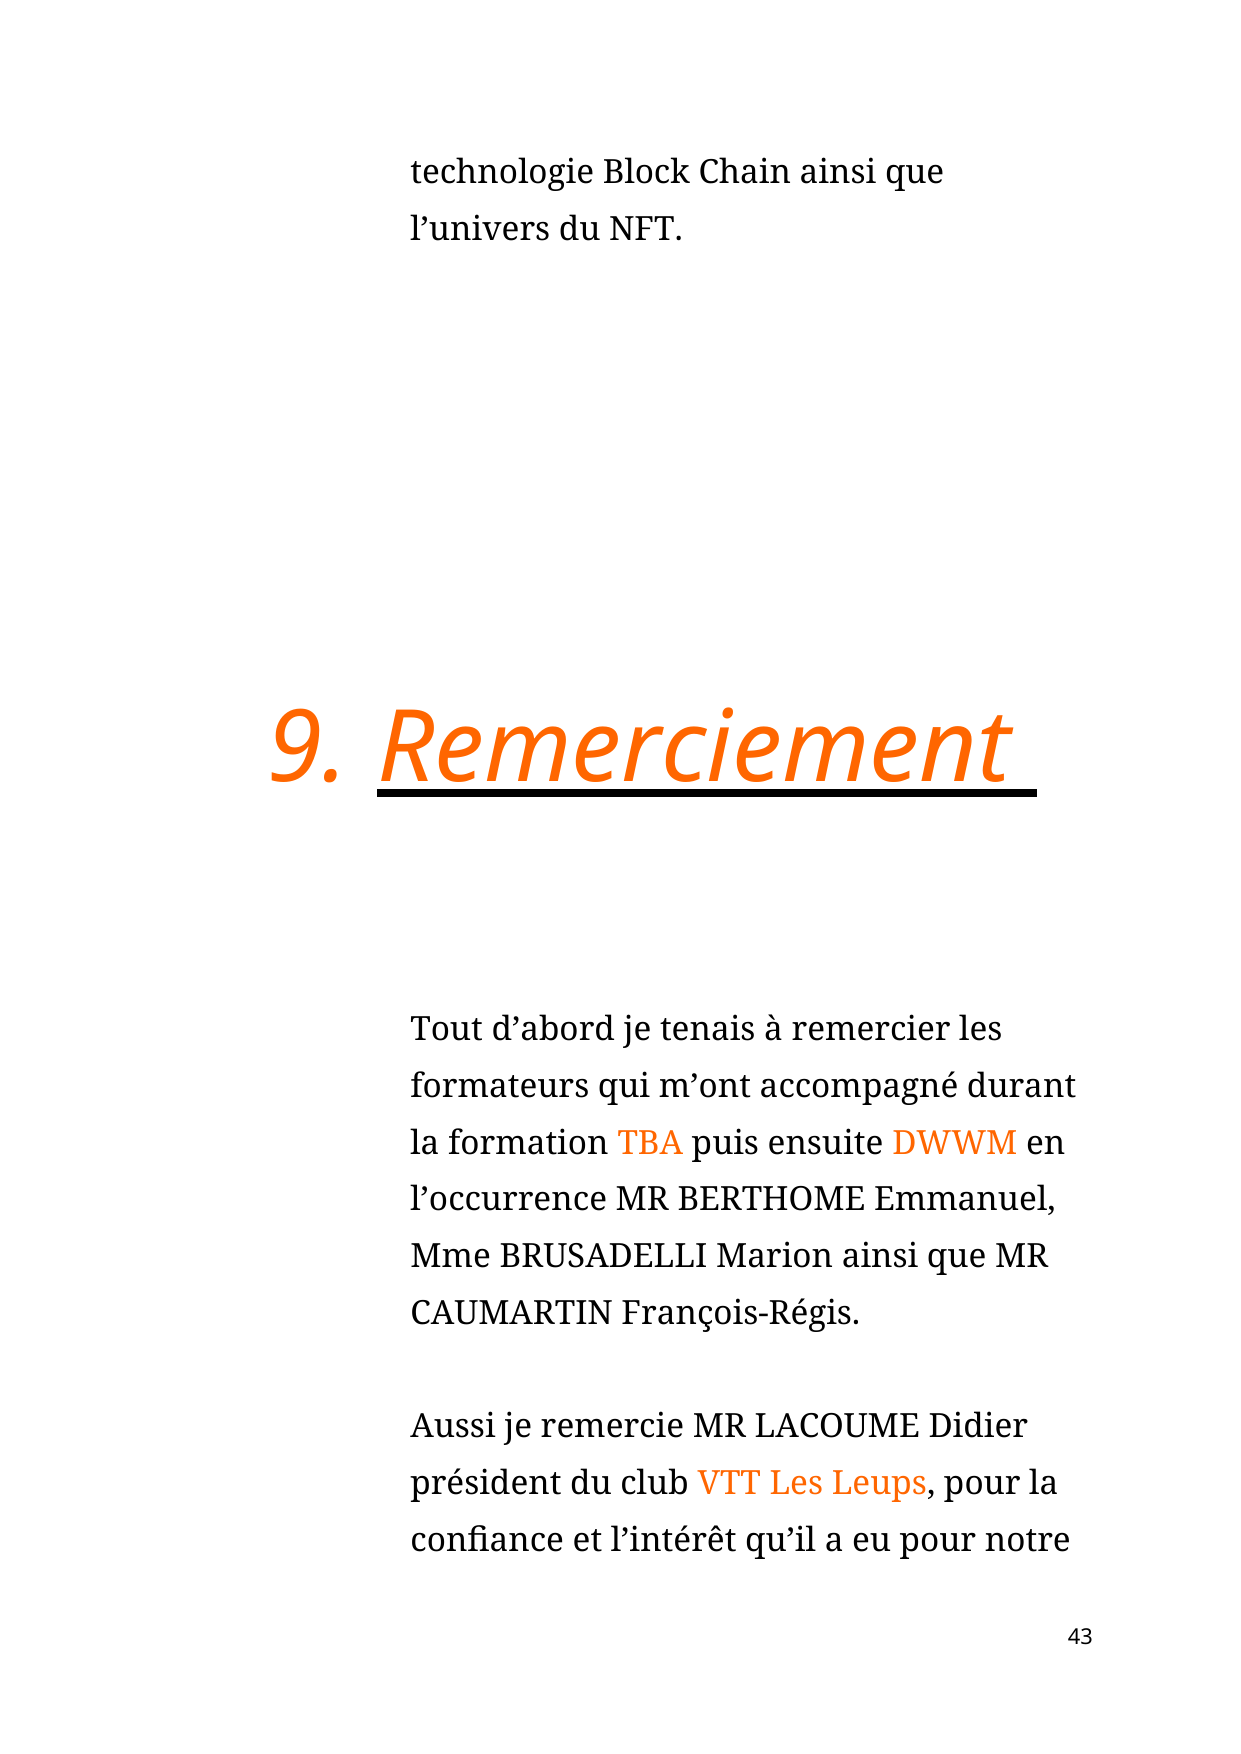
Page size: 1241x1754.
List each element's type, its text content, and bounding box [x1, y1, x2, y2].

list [410, 1402, 1093, 1561]
list Remerciement [185, 675, 1093, 811]
list Tout d’abord je tenais à remercier les formateurs qui m’ont accompagné durant la formation TBA puis ensuite DWWM en l’occurrence MR BERTHOME Emmanuel, Mme BRUSADELLI Marion ainsi que MR CAUMARTIN François-Régis. [410, 1005, 1093, 1334]
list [410, 148, 1093, 250]
